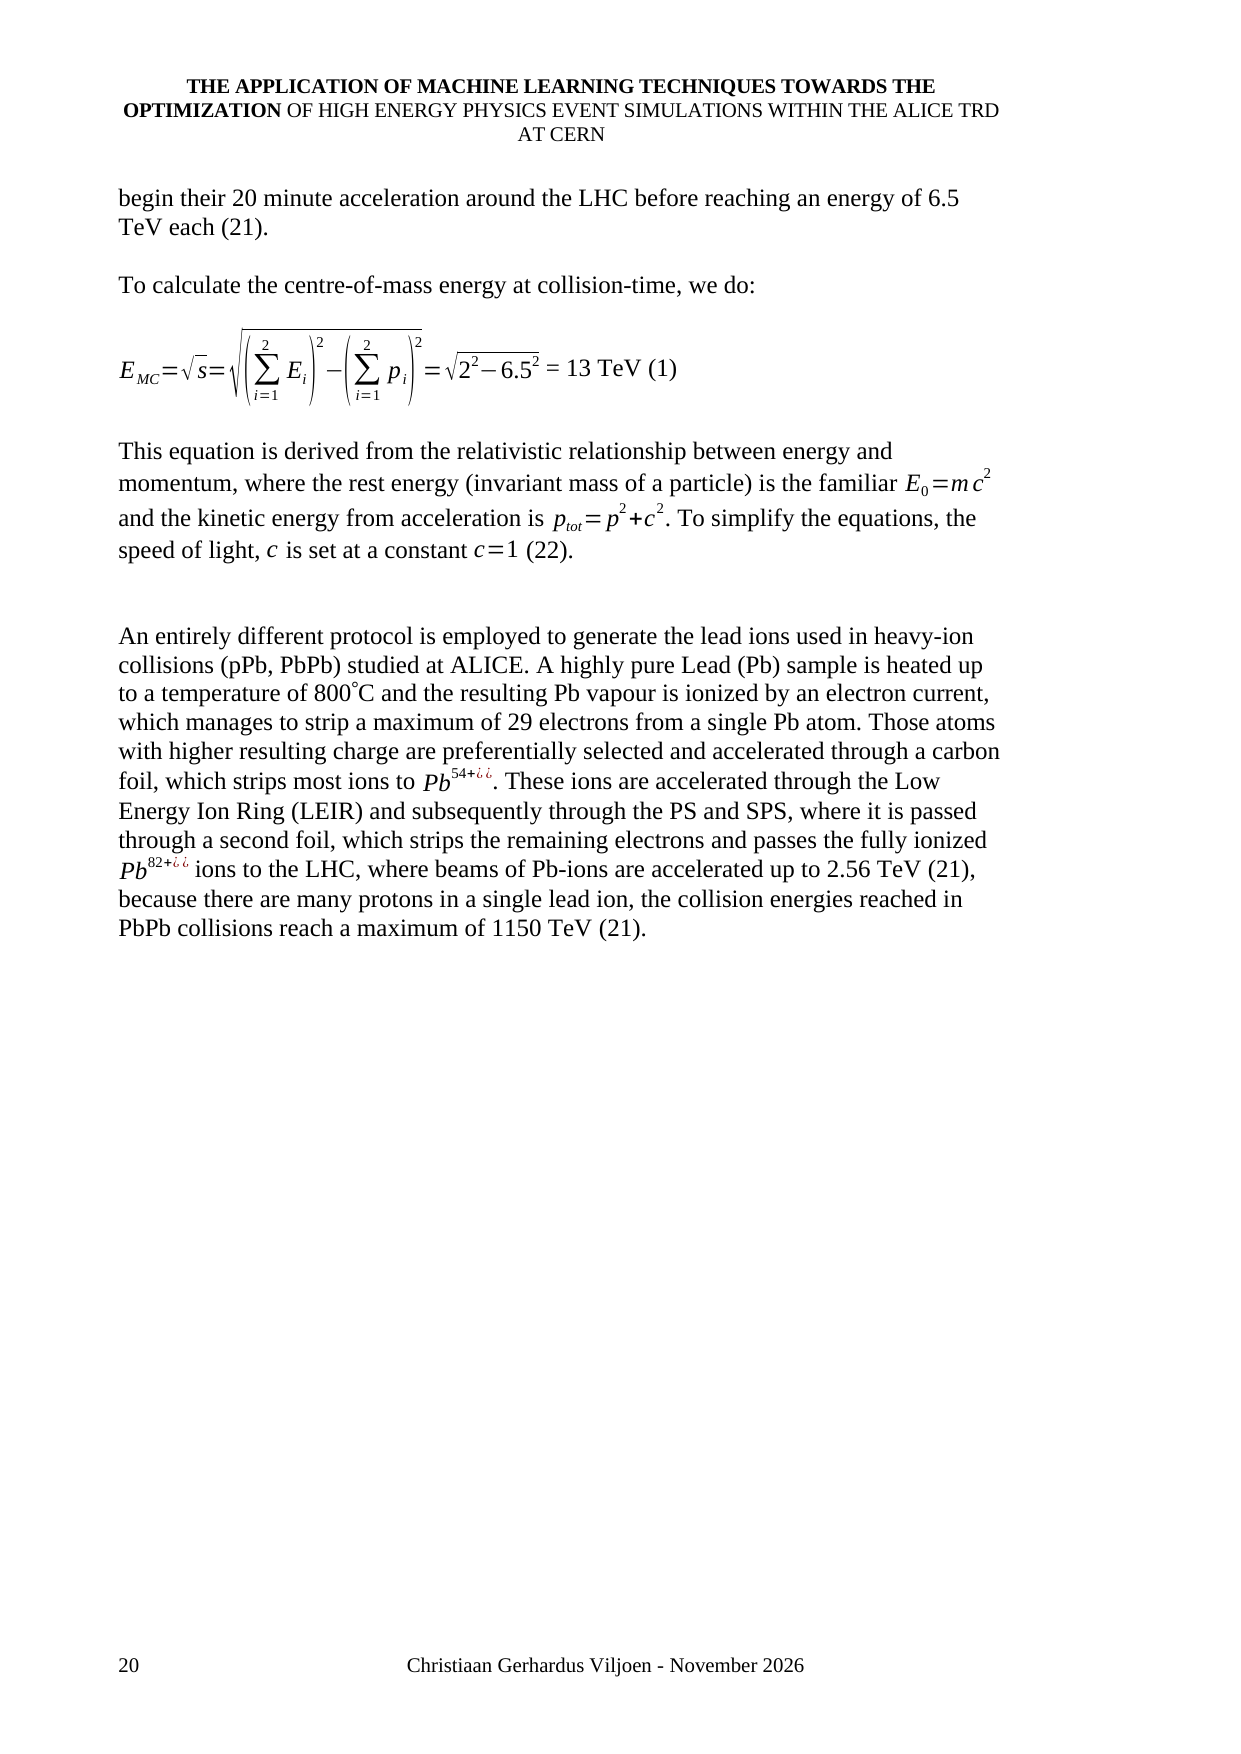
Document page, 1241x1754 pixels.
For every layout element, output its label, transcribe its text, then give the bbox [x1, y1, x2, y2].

text To calculate the centre-of-mass energy at collision-time, we do: [118, 270, 1004, 298]
text = 13 TeV [118, 327, 1004, 407]
text An entirely different protocol is employed to generate the lead ions used in heavy-ion collisions (pPb, PbPb) studied at ALICE. A highly pure Lead (Pb) sample is heated up to a temperature of 800C and the resulting Pb vapour is ionized by an electron current, which manages to strip a maximum of 29 electrons from a single Pb atom. Those atoms with higher resulting charge are preferentially selected and accelerated through a carbon foil, which strips most ions to . These ions are accelerated through the Low Energy Ion Ring (LEIR) and subsequently through the PS and SPS, where it is passed through a second foil, which strips the remaining electrons and passes the fully ionized ions to the LHC, where beams of Pb-ions are accelerated up to 2.56 TeV , because there are many protons in a single lead ion, the collision energies reached in PbPb collisions reach a maximum of 1150 TeV . [118, 621, 1004, 942]
text This equation is derived from the relativistic relationship between energy and momentum, where the rest energy (invariant mass of a particle) is the familiar and the kinetic energy from acceleration is . To simplify the equations, the speed of light, is set at a constant . [118, 436, 1004, 563]
